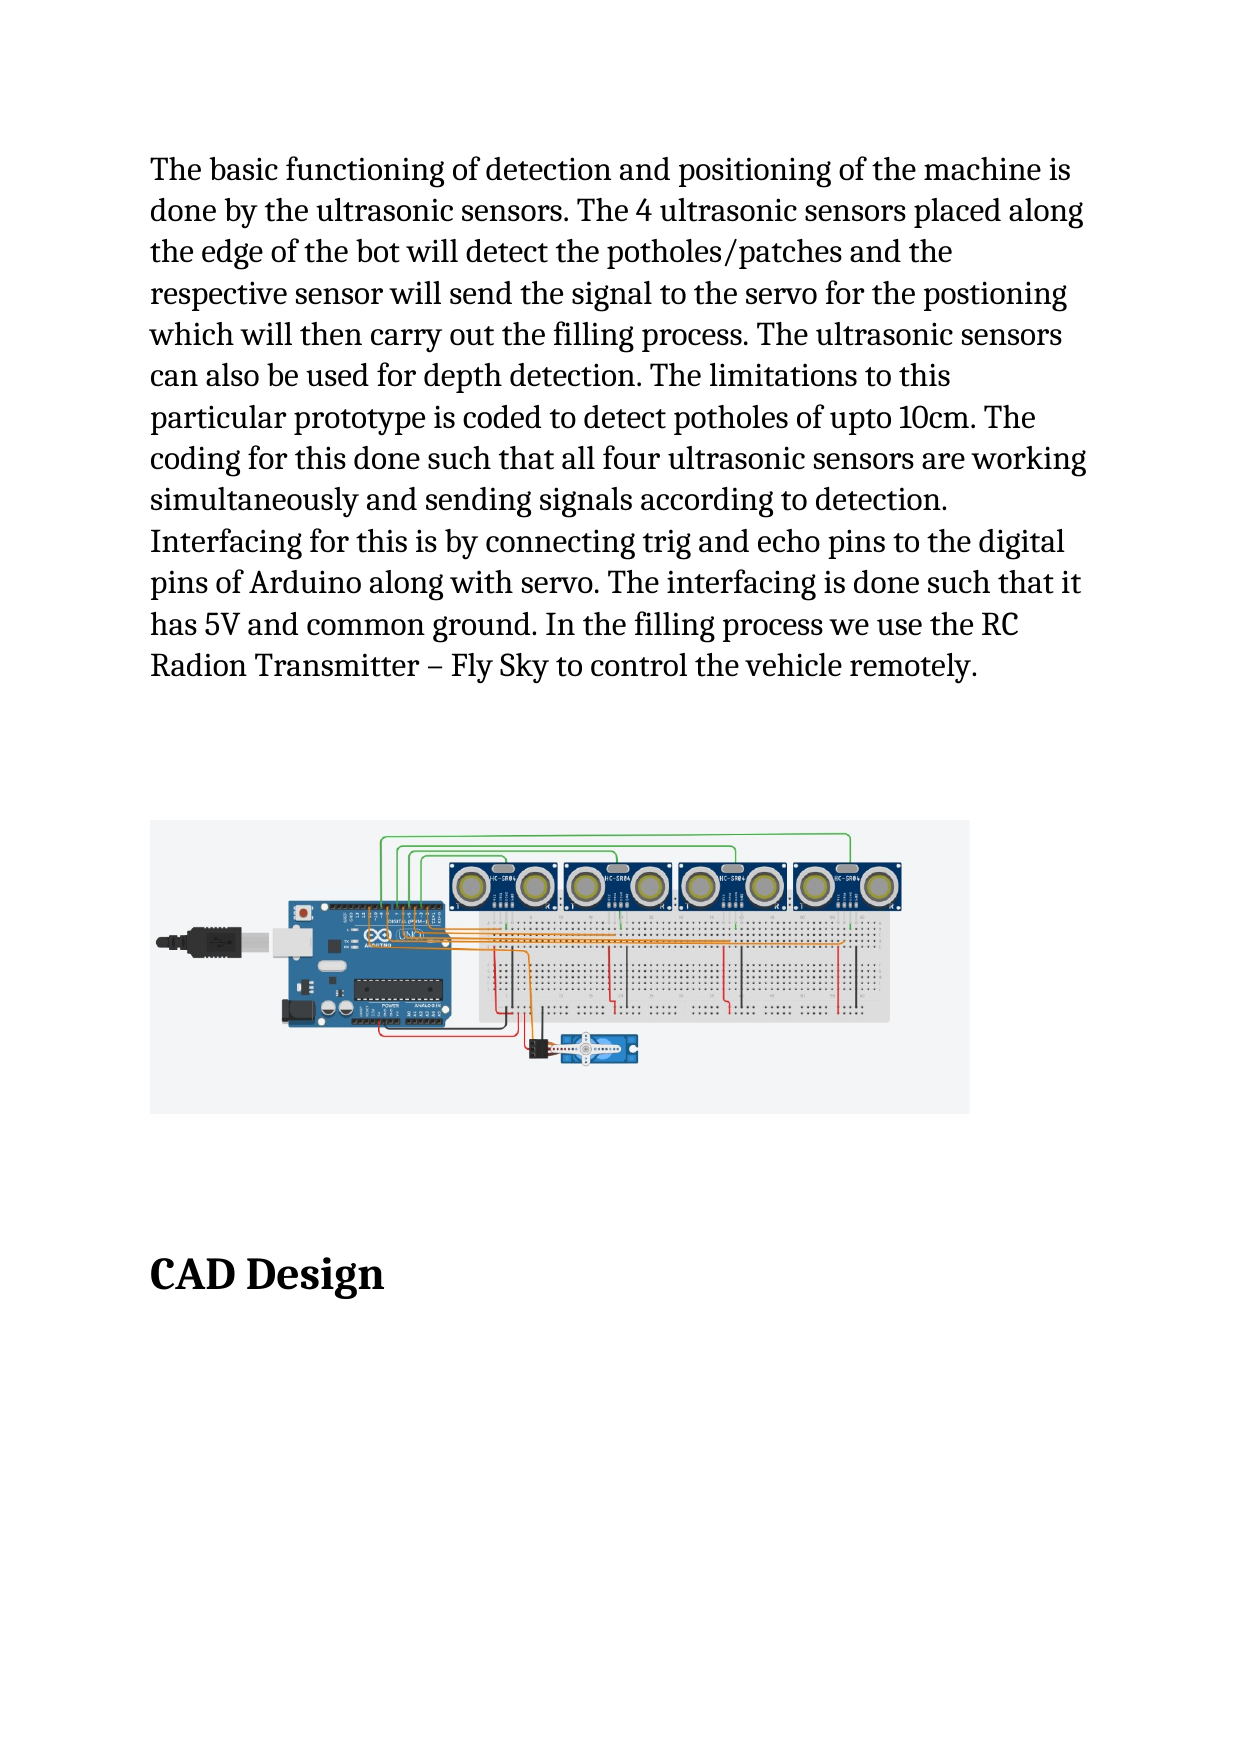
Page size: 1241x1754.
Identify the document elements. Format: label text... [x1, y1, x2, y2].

text The basic functioning of detection and positioning of the machine is done by the ultrasonic sensors. The 4 ultrasonic sensors placed along the edge of the bot will detect the potholes/patches and the respective sensor will send the signal to the servo for the postioning which will then carry out the filling process. The ultrasonic sensors can also be used for depth detection. The limitations to this particular prototype is coded to detect potholes of upto 10cm. The coding for this done such that all four ultrasonic sensors are working simultaneously and sending signals according to detection. Interfacing for this is by connecting trig and echo pins to the digital pins of Arduino along with servo. The interfacing is done such that it has 5V and common ground. In the filling process we use the RC Radion Transmitter – Fly Sky to control the vehicle remotely. [150, 150, 1090, 684]
text CAD Design [150, 1248, 1090, 1301]
picture [150, 820, 970, 1114]
